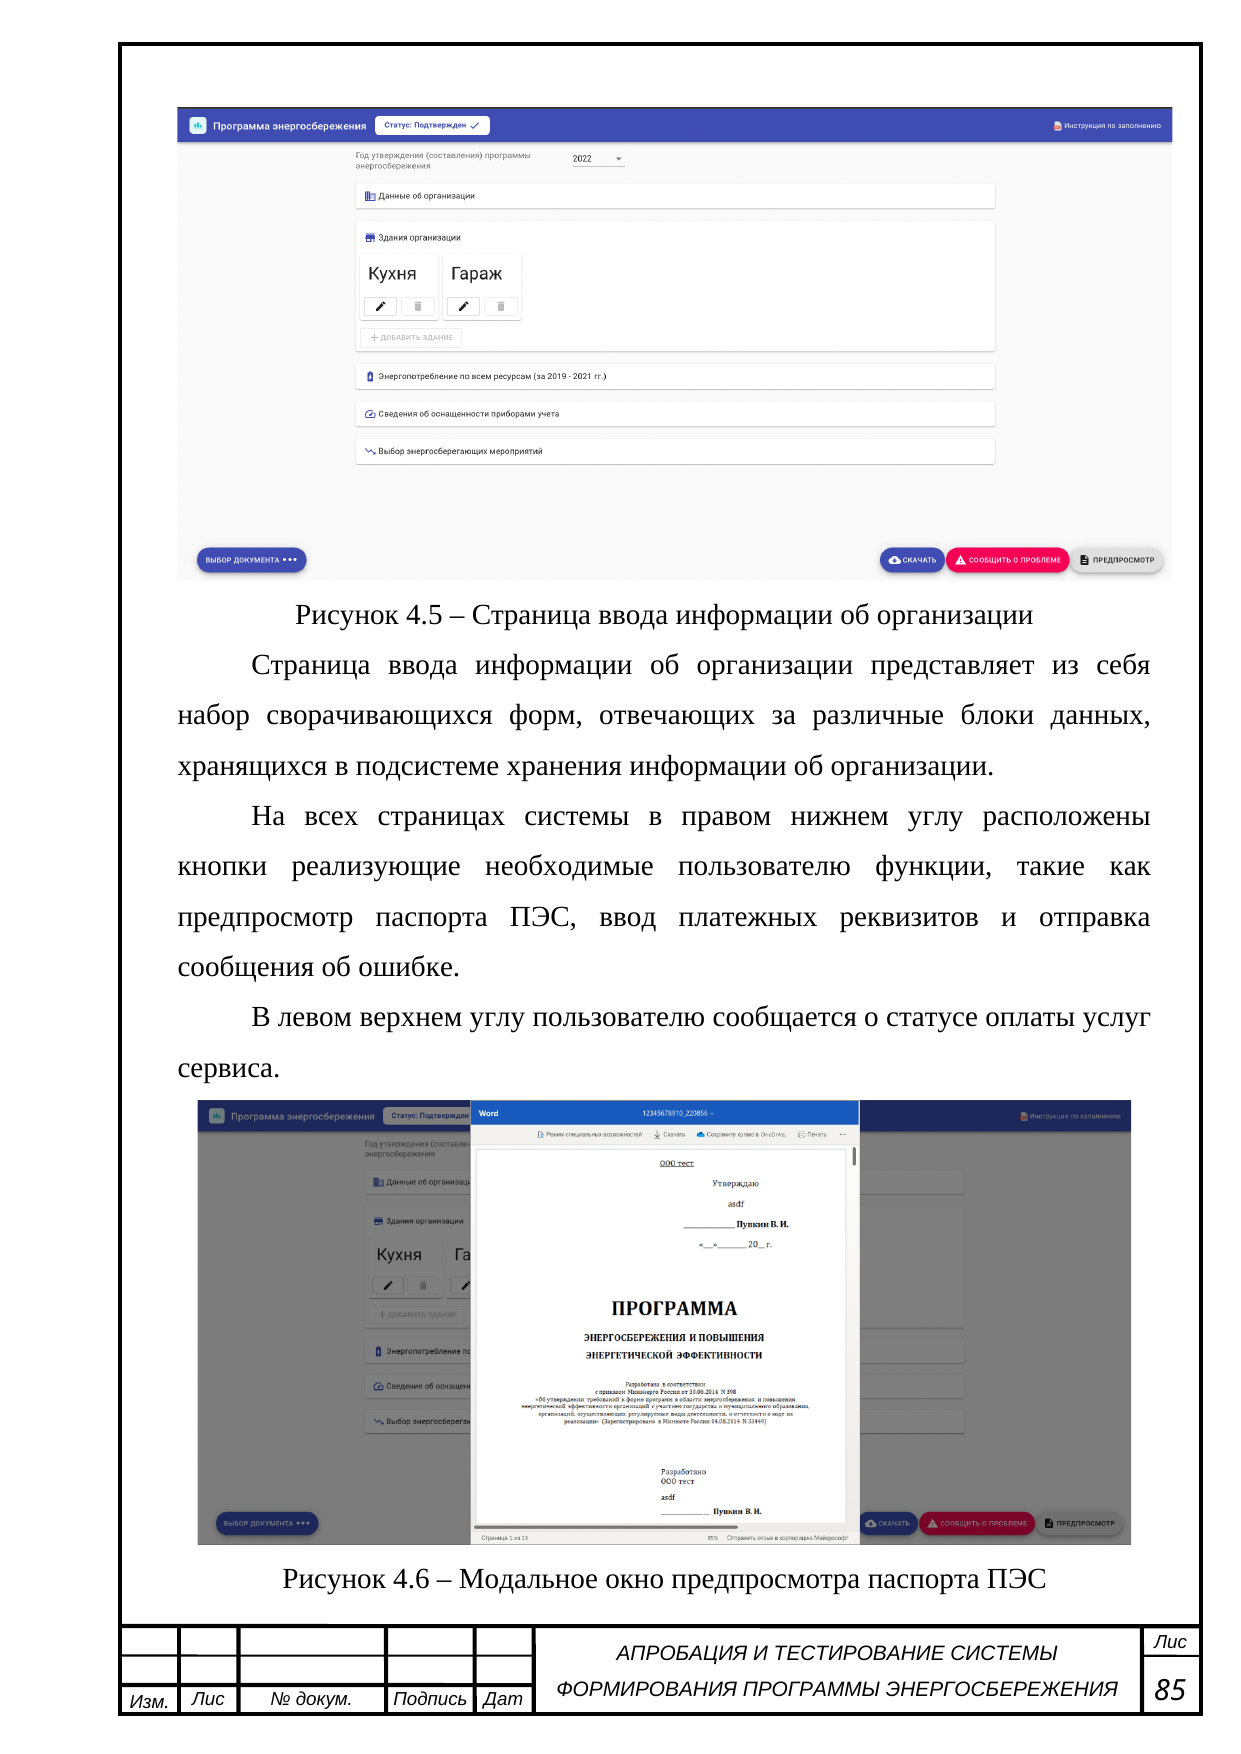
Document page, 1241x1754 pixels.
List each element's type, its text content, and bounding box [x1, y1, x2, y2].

text В левом верхнем углу пользователю сообщается о статусе оплаты услуг сервиса. [177, 999, 1152, 1083]
text На всех страницах системы в правом нижнем углу расположены кнопки реализующие необходимые пользователю функции, такие как предпросмотр паспорта ПЭС, ввод платежных реквизитов и отправка сообщения об ошибке. [177, 798, 1152, 983]
text Страница ввода информации об организации представляет из себя набор сворачивающихся форм, отвечающих за различные блоки данных, хранящихся в подсистеме хранения информации об организации. [177, 647, 1152, 781]
picture [197, 1100, 1132, 1545]
text Рисунок 4.5 – Страница ввода информации об организации [177, 597, 1152, 630]
text Рисунок 4.6 – Модальное окно предпросмотра паспорта ПЭС [177, 1562, 1152, 1595]
picture [177, 107, 1173, 581]
